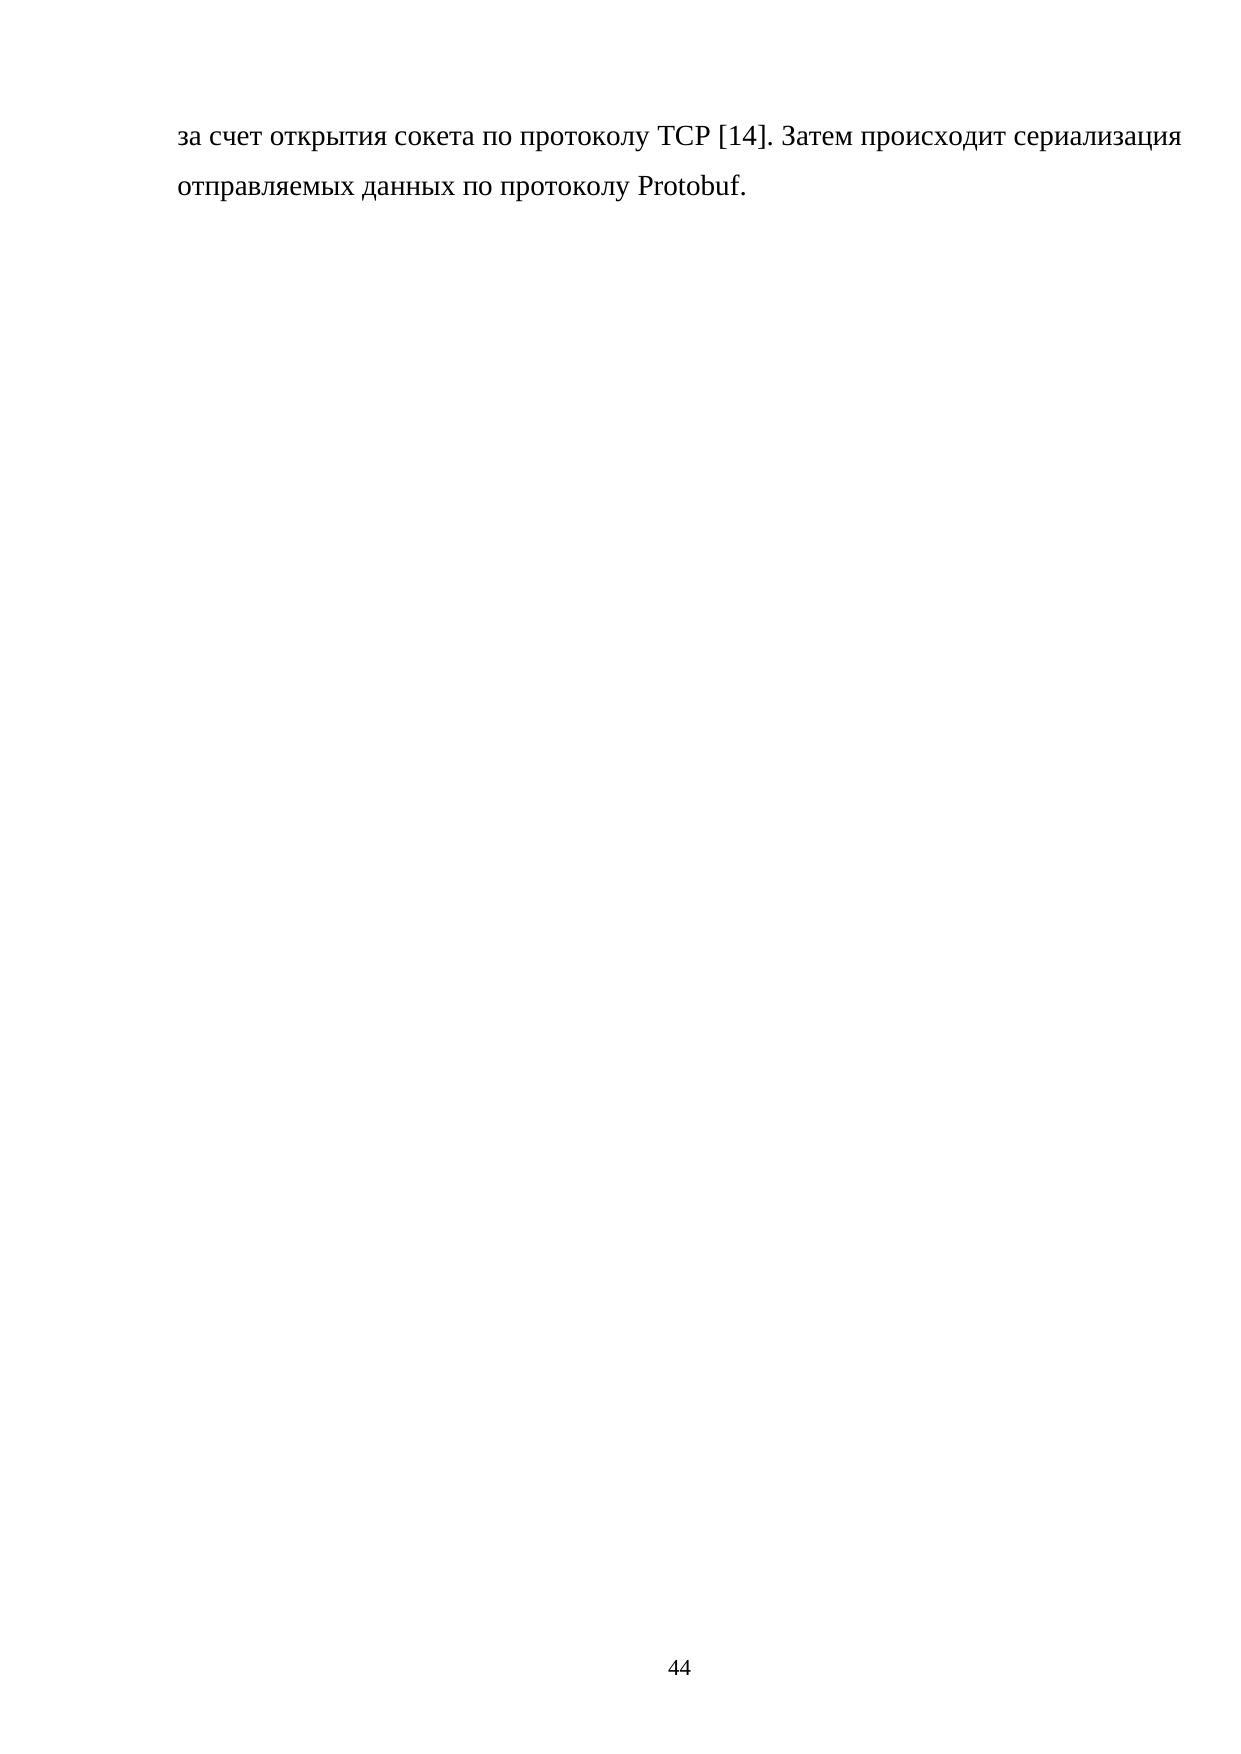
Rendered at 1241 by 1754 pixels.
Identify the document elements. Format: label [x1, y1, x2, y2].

text [177, 118, 1182, 202]
